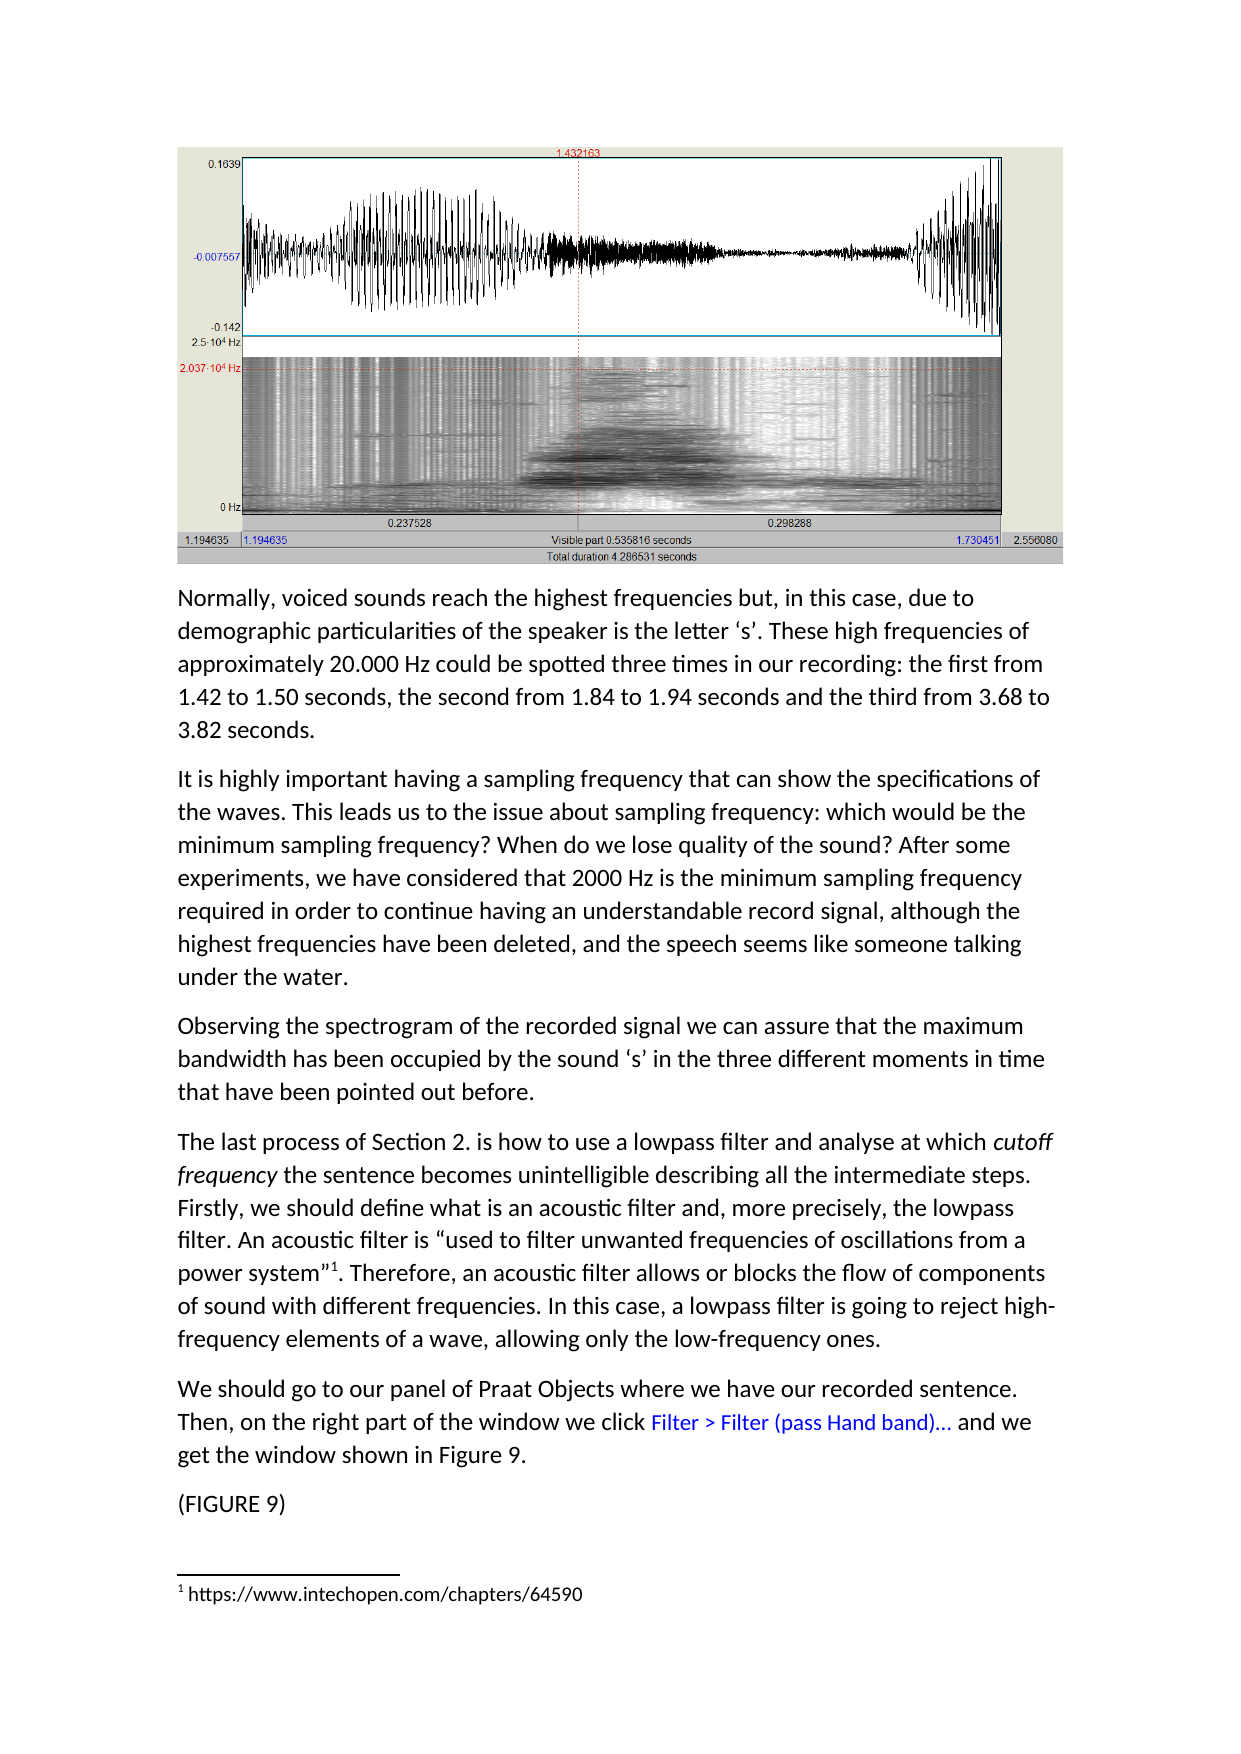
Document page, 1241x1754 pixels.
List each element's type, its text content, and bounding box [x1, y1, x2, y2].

text (FIGURE 9) [177, 1488, 1063, 1519]
text Observing the spectrogram of the recorded signal we can assure that the maximum bandwidth has been occupied by the sound ‘s’ in the three different moments in time that have been pointed out before. [177, 1010, 1063, 1107]
text It is highly important having a sampling frequency that can show the specifications of the waves. This leads us to the issue about sampling frequency: which would be the minimum sampling frequency? When do we lose quality of the sound? After some experiments, we have considered that 2000 Hz is the minimum sampling frequency required in order to continue having an understandable record signal, although the highest frequencies have been deleted, and the speech seems like someone talking under the water. [177, 763, 1063, 991]
text The last process of Section 2. is how to use a lowpass filter and analyse at which cutoff frequency the sentence becomes unintelligible describing all the intermediate steps. Firstly, we should define what is an acoustic filter and, more precisely, the lowpass filter. An acoustic filter is “used to filter unwanted frequencies of oscillations from a power system”. Therefore, an acoustic filter allows or blocks the flow of components of sound with different frequencies. In this case, a lowpass filter is going to reject high-frequency elements of a wave, allowing only the low-frequency ones. [177, 1126, 1063, 1354]
text We should go to our panel of Praat Objects where we have our recorded sentence. Then, on the right part of the window we click Filter > Filter (pass Hand band)… and we get the window shown in Figure 9. [177, 1373, 1063, 1469]
text Normally, voiced sounds reach the highest frequencies but, in this case, due to demographic particularities of the speaker is the letter ‘s’. These high frequencies of approximately 20.000 Hz could be spotted three times in our recording: the first from 1.42 to 1.50 seconds, the second from 1.84 to 1.94 seconds and the third from 3.68 to 3.82 seconds. [177, 582, 1063, 744]
picture [177, 147, 1064, 564]
